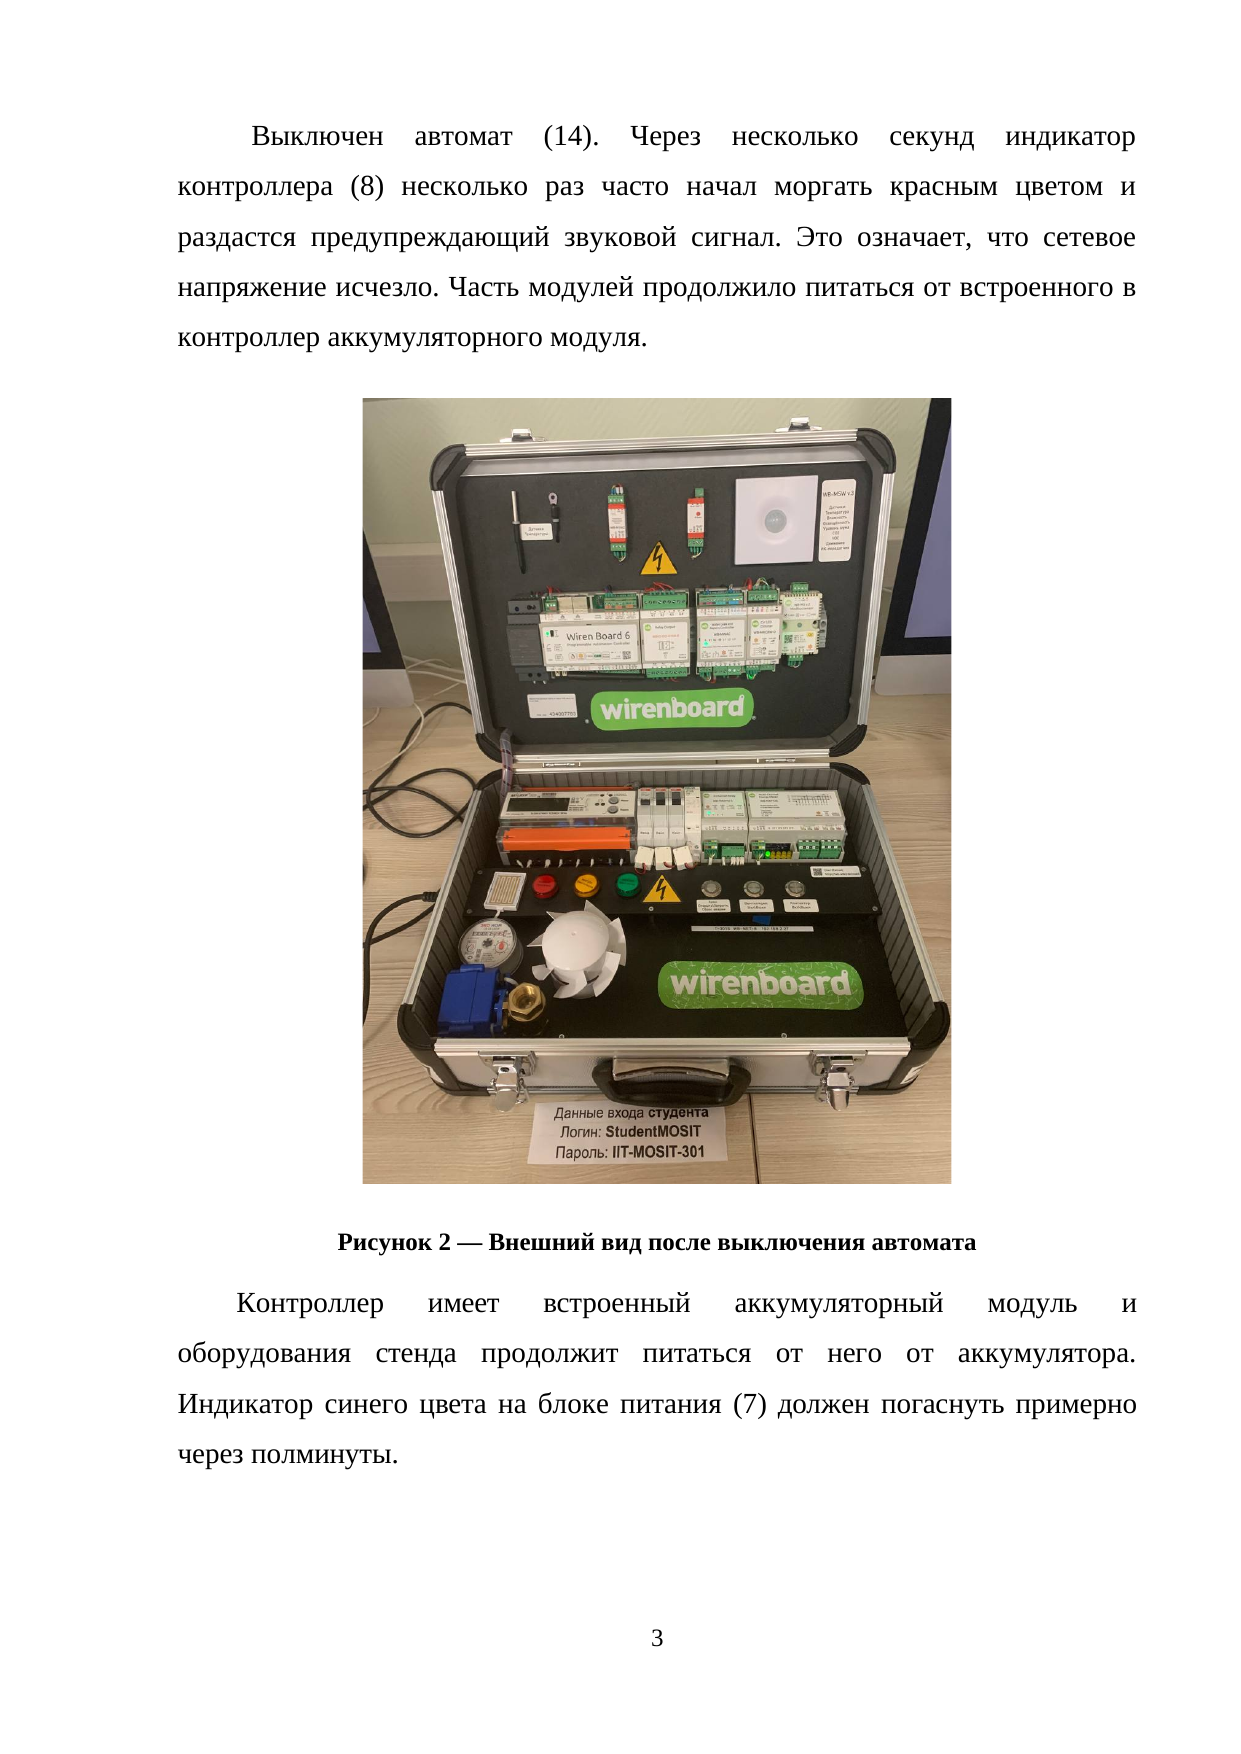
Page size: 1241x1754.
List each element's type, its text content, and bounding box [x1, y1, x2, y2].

text Выключен автомат (14). Через несколько секунд индикатор контроллера (8) несколько раз часто начал моргать красным цветом и раздастся предупреждающий звуковой сигнал. Это означает, что сетевое напряжение исчезло. Часть модулей продолжило питаться от встроенного в контроллер аккумуляторного модуля. [177, 118, 1137, 353]
picture [362, 398, 952, 1184]
text Контроллер имеет встроенный аккумуляторный модуль и оборудования стенда продолжит питаться от него от аккумулятора. Индикатор синего цвета на блоке питания (7) должен погаснуть примерно через полминуты. [177, 1285, 1137, 1470]
